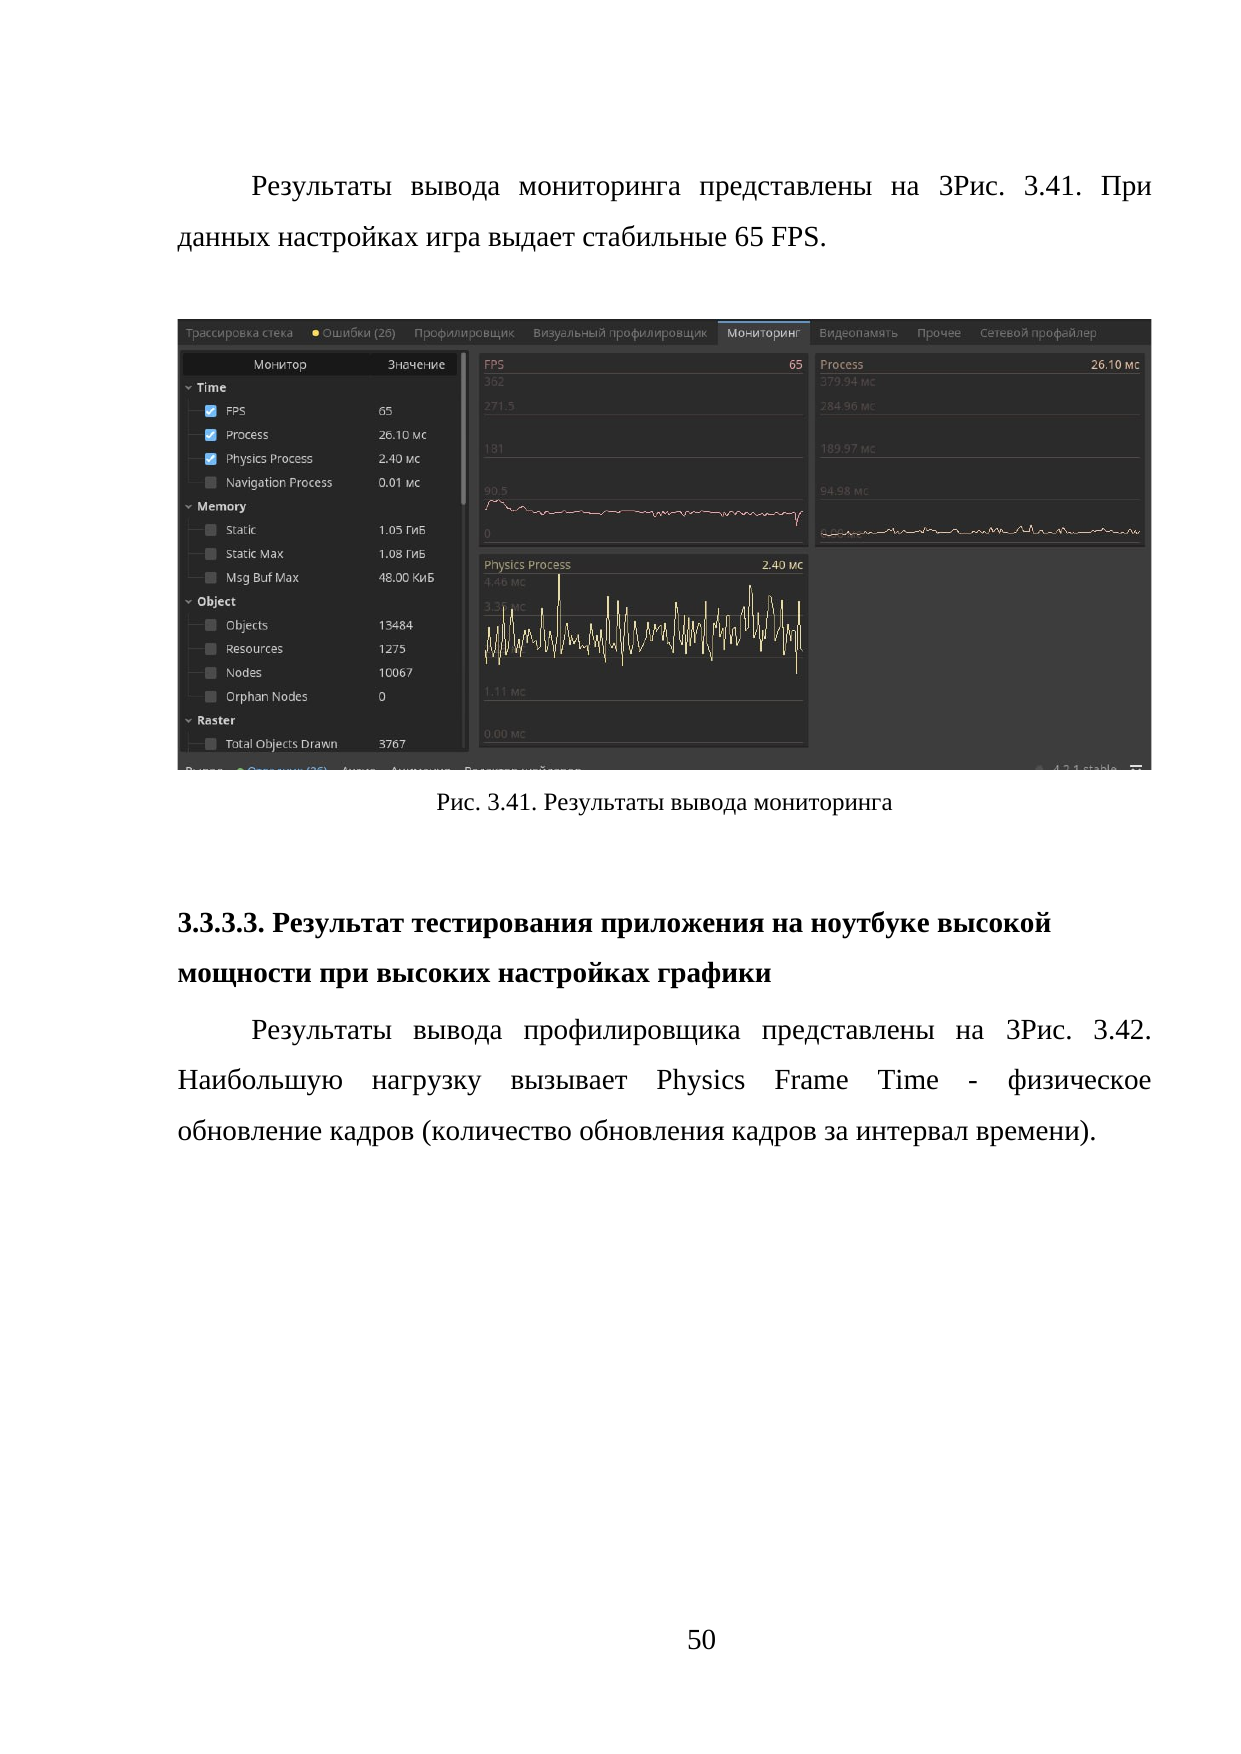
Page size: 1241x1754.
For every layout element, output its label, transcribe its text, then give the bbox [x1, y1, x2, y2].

subtitle Результат тестирования приложения на ноутбуке высокой мощности при высоких настройках графики [177, 905, 1152, 989]
picture [177, 319, 1152, 770]
